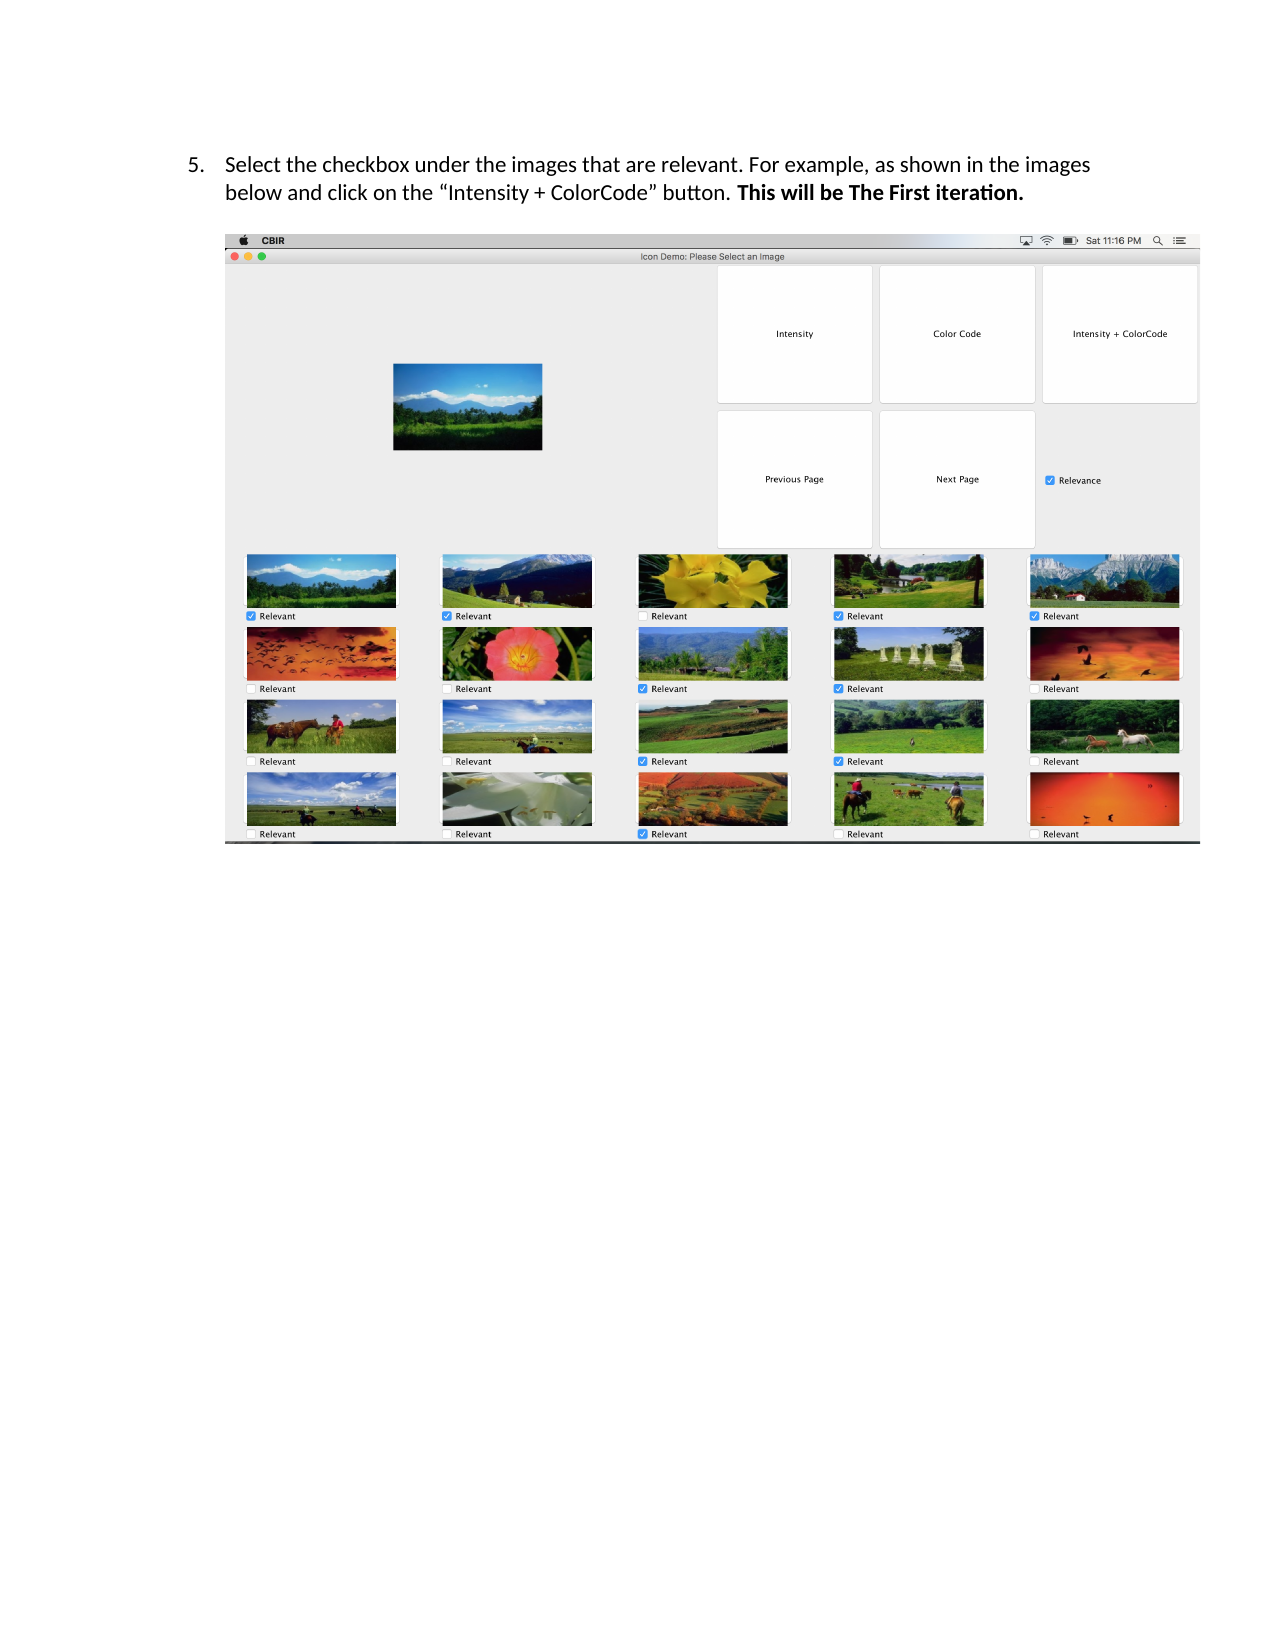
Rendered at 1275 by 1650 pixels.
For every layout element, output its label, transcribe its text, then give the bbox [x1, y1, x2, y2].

picture [225, 234, 1200, 844]
list Select the checkbox under the images that are relevant. For example, as shown in the images below and click on the “Intensity + ColorCode” button. This will be The First iteration. [187, 150, 1125, 206]
